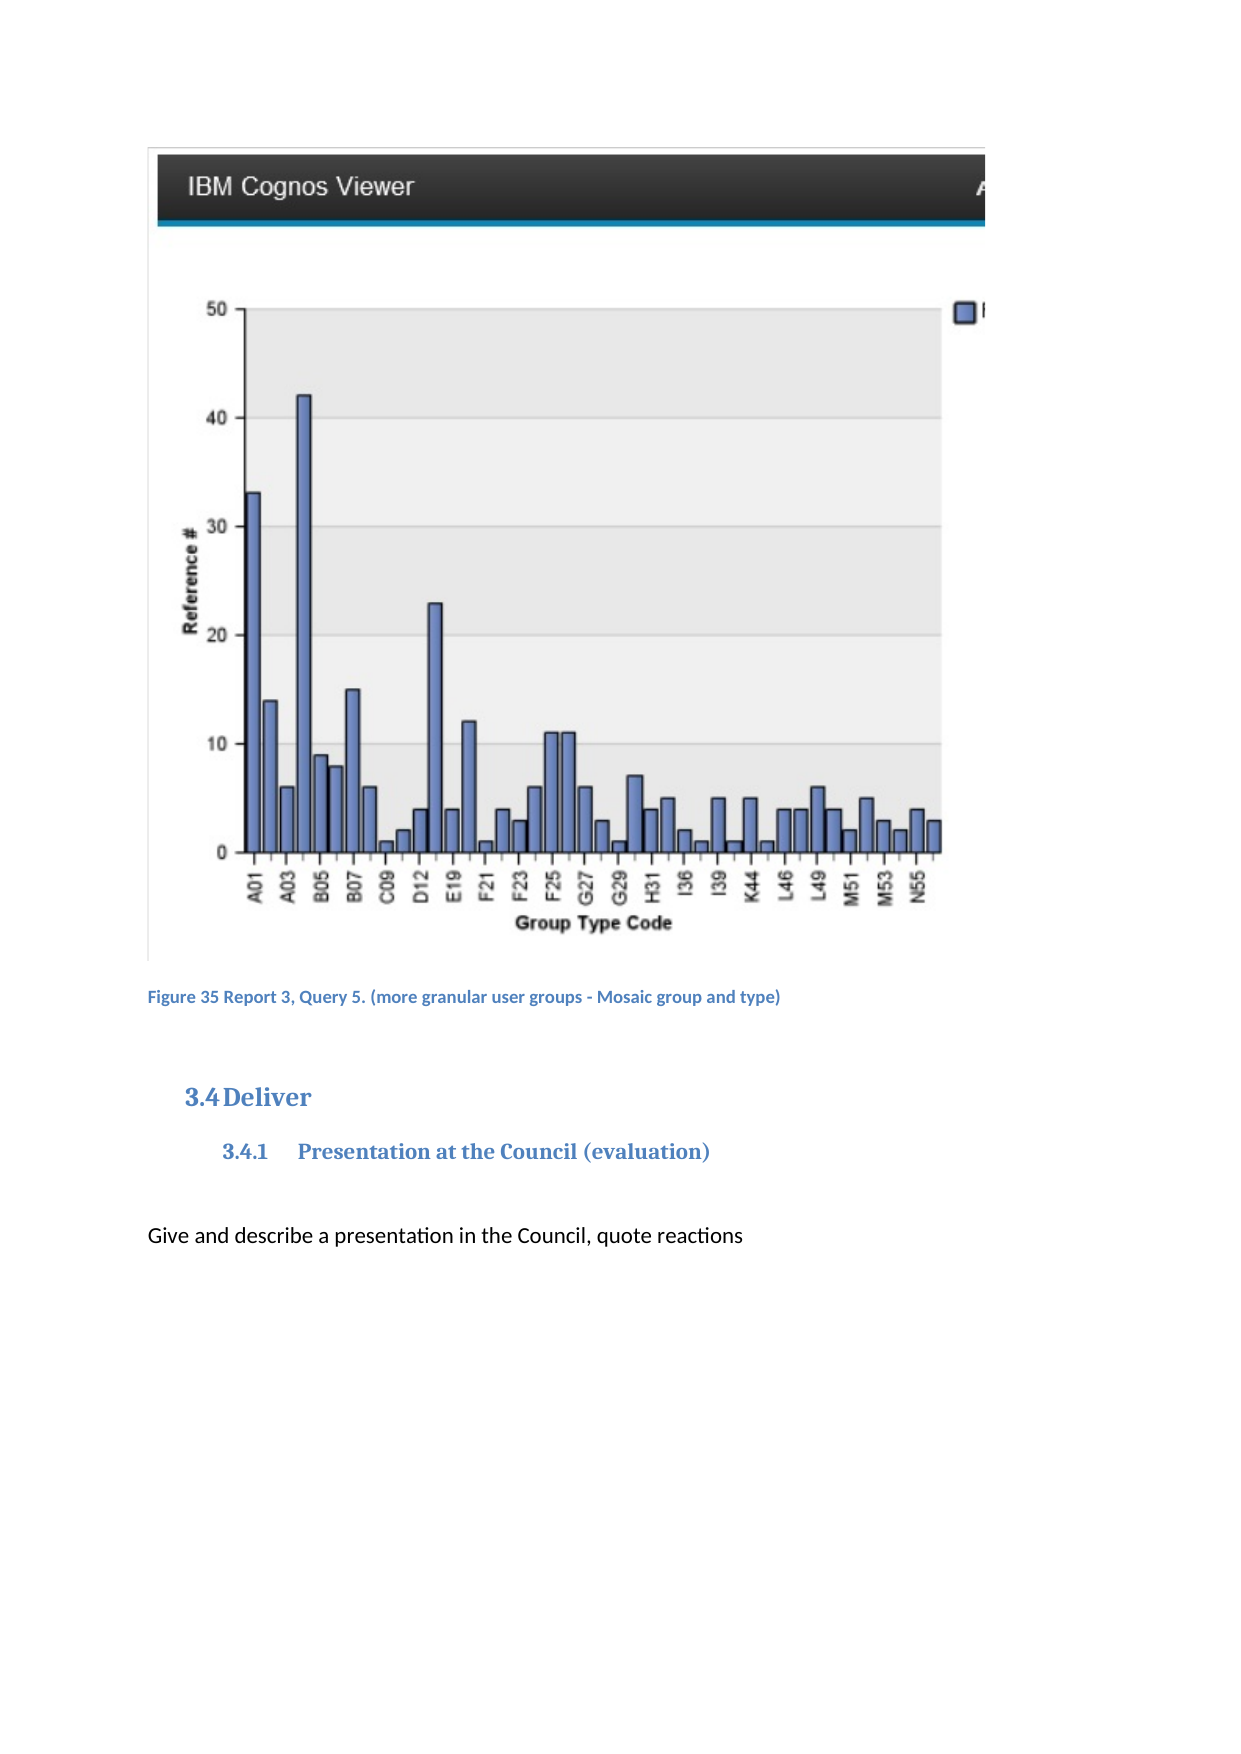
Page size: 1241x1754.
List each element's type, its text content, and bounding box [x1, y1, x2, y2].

picture [147, 147, 985, 961]
subtitle Deliver [185, 1082, 1093, 1113]
text Give and describe a presentation in the Council, quote reactions [148, 1222, 1093, 1250]
subtitle Presentation at the Council (evaluation) [223, 1138, 1093, 1165]
